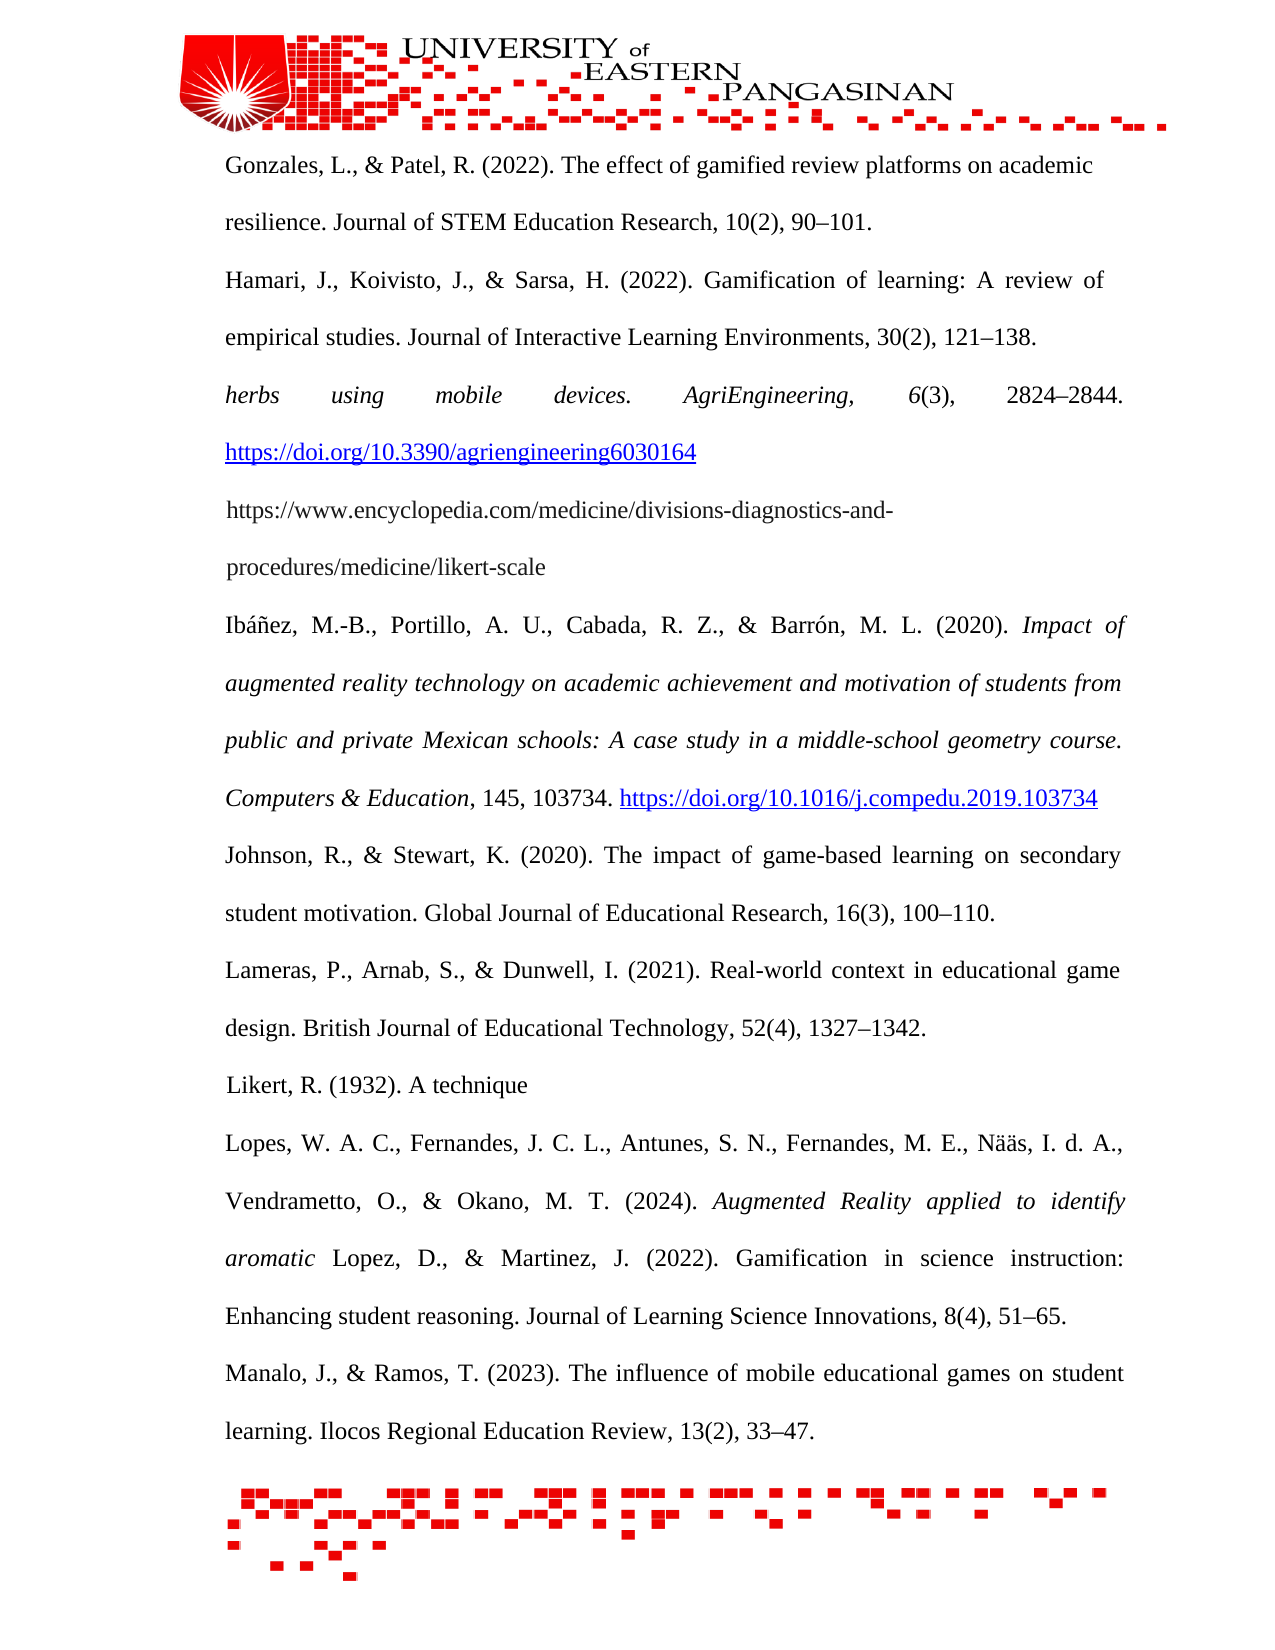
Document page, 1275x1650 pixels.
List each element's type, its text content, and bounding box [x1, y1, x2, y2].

text Hamari, J., Koivisto, J., & Sarsa, H. (2022). Gamification of learning: A review of empirical studies. Journal of Interactive Learning Environments, 30(2), 121–138. [225, 265, 1119, 351]
text Ibáñez, M.-B., Portillo, A. U., Cabada, R. Z., & Barrón, M. L. (2020). Impact of augmented reality technology on academic achievement and motivation of students from public and private Mexican schools: A case study in a middle-school geometry course. Computers & Education, 145, 103734. https://doi.org/10.1016/j.compedu.2019.103734 [225, 610, 1125, 812]
text Johnson, R., & Stewart, K. (2020). The impact of game-based learning on secondary student motivation. Global Journal of Educational Research, 16(3), 100–110. [225, 840, 1125, 927]
text https://www.encyclopedia.com/medicine/divisions-diagnostics-and- procedures/medicine/likert-scale [226, 495, 907, 581]
text Manalo, J., & Ramos, T. (2023). The influence of mobile educational games on student learning. Ilocos Regional Education Review, 13(2), 33–47. [225, 1358, 1125, 1445]
picture [227, 1488, 1107, 1581]
text Lameras, P., Arnab, S., & Dunwell, I. (2021). Real-world context in educational game design. British Journal of Educational Technology, 52(4), 1327–1342. [225, 955, 1125, 1042]
picture [177, 33, 1167, 134]
text herbs using mobile devices. AgriEngineering, 6(3), 2824–2844. https://doi.org/10.3390/agriengineering6030164 [225, 380, 1126, 466]
text Likert, R. (1932). A technique [226, 1070, 1200, 1099]
text Gonzales, L., & Patel, R. (2022). The effect of gamified review platforms on academic resilience. Journal of STEM Education Research, 10(2), 90–101. [225, 150, 1119, 236]
text Lopes, W. A. C., Fernandes, J. C. L., Antunes, S. N., Fernandes, M. E., Nääs, I. d. A., Vendrametto, O., & Okano, M. T. (2024). Augmented Reality applied to identify aromatic Lopez, D., & Martinez, J. (2022). Gamification in science instruction: Enhancing student reasoning. Journal of Learning Science Innovations, 8(4), 51–65. [225, 1128, 1125, 1330]
